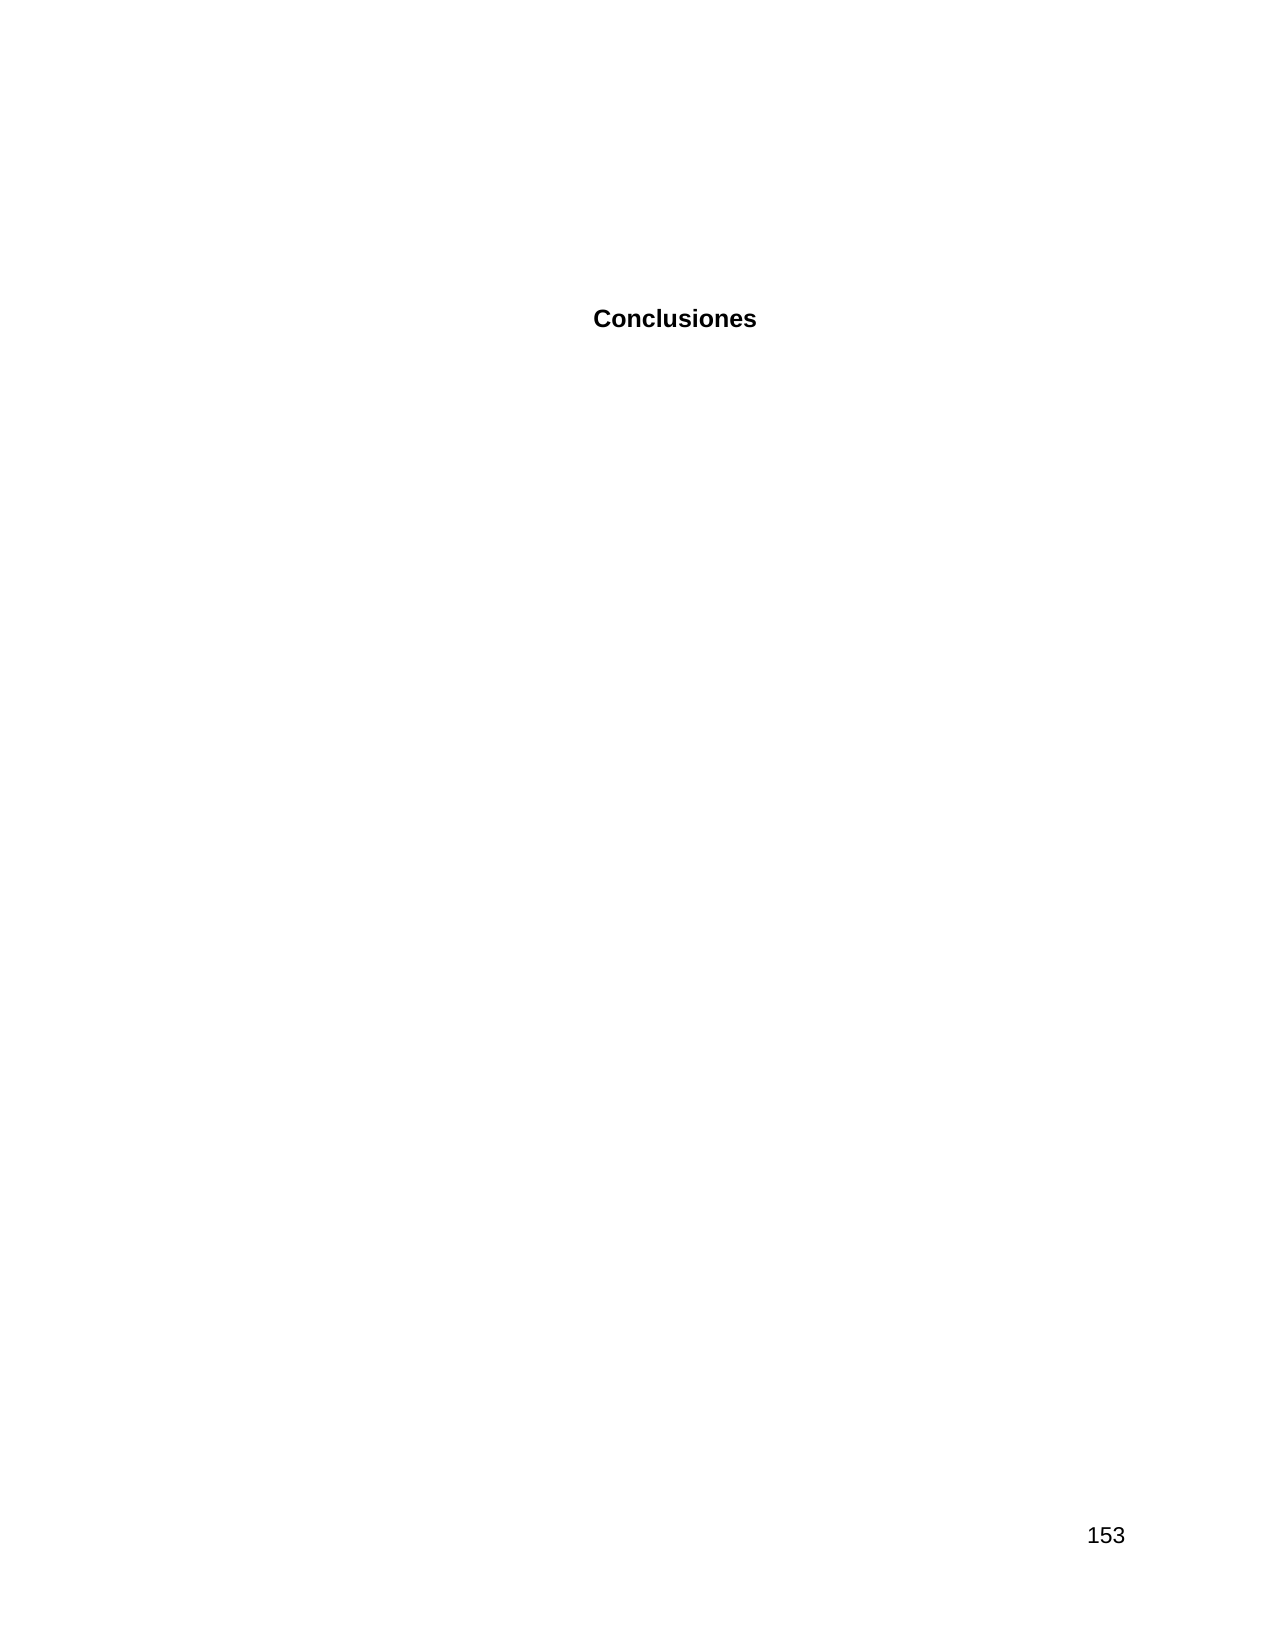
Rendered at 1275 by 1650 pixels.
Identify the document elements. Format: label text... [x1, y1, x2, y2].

subtitle Conclusiones [225, 304, 1125, 333]
